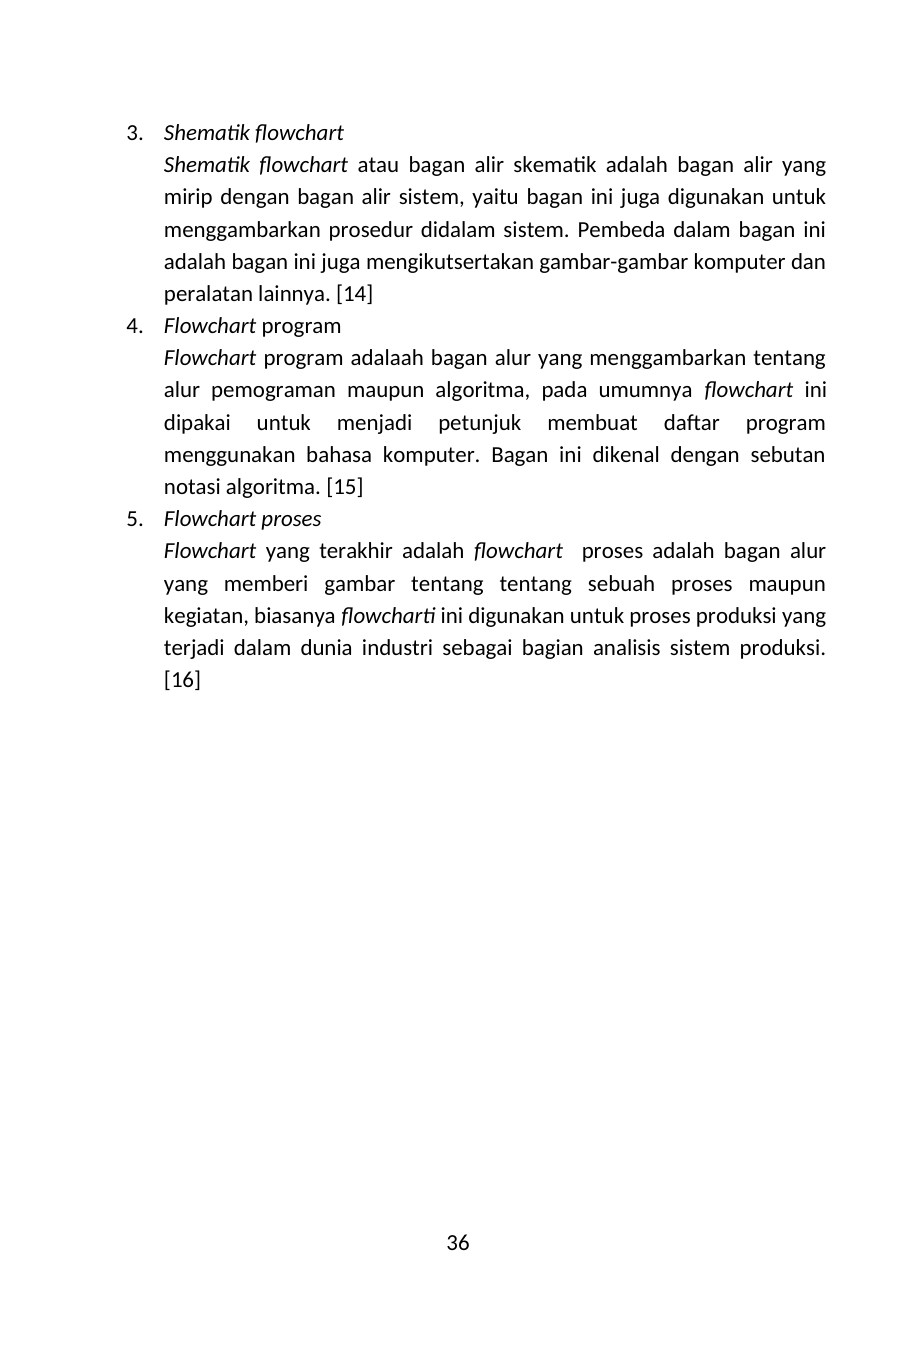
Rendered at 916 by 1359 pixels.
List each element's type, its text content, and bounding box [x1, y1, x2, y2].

list Shematik flowchart [126, 118, 827, 146]
list Flowchart yang terakhir adalah flowchart proses adalah bagan alur yang memberi gambar tentang tentang sebuah proses maupun kegiatan, biasanya flowcharti ini digunakan untuk proses produksi yang terjadi dalam dunia industri sebagai bagian analisis sistem produksi. [164, 537, 827, 693]
list Flowchart program [126, 311, 827, 339]
list Flowchart proses [126, 504, 827, 532]
list Flowchart program adalaah bagan alur yang menggambarkan tentang alur pemograman maupun algoritma, pada umumnya flowchart ini dipakai untuk menjadi petunjuk membuat daftar program menggunakan bahasa komputer. Bagan ini dikenal dengan sebutan notasi algoritma. [164, 343, 827, 500]
list Shematik flowchart atau bagan alir skematik adalah bagan alir yang mirip dengan bagan alir sistem, yaitu bagan ini juga digunakan untuk menggambarkan prosedur didalam sistem. Pembeda dalam bagan ini adalah bagan ini juga mengikutsertakan gambar-gambar komputer dan peralatan lainnya. [164, 150, 827, 307]
